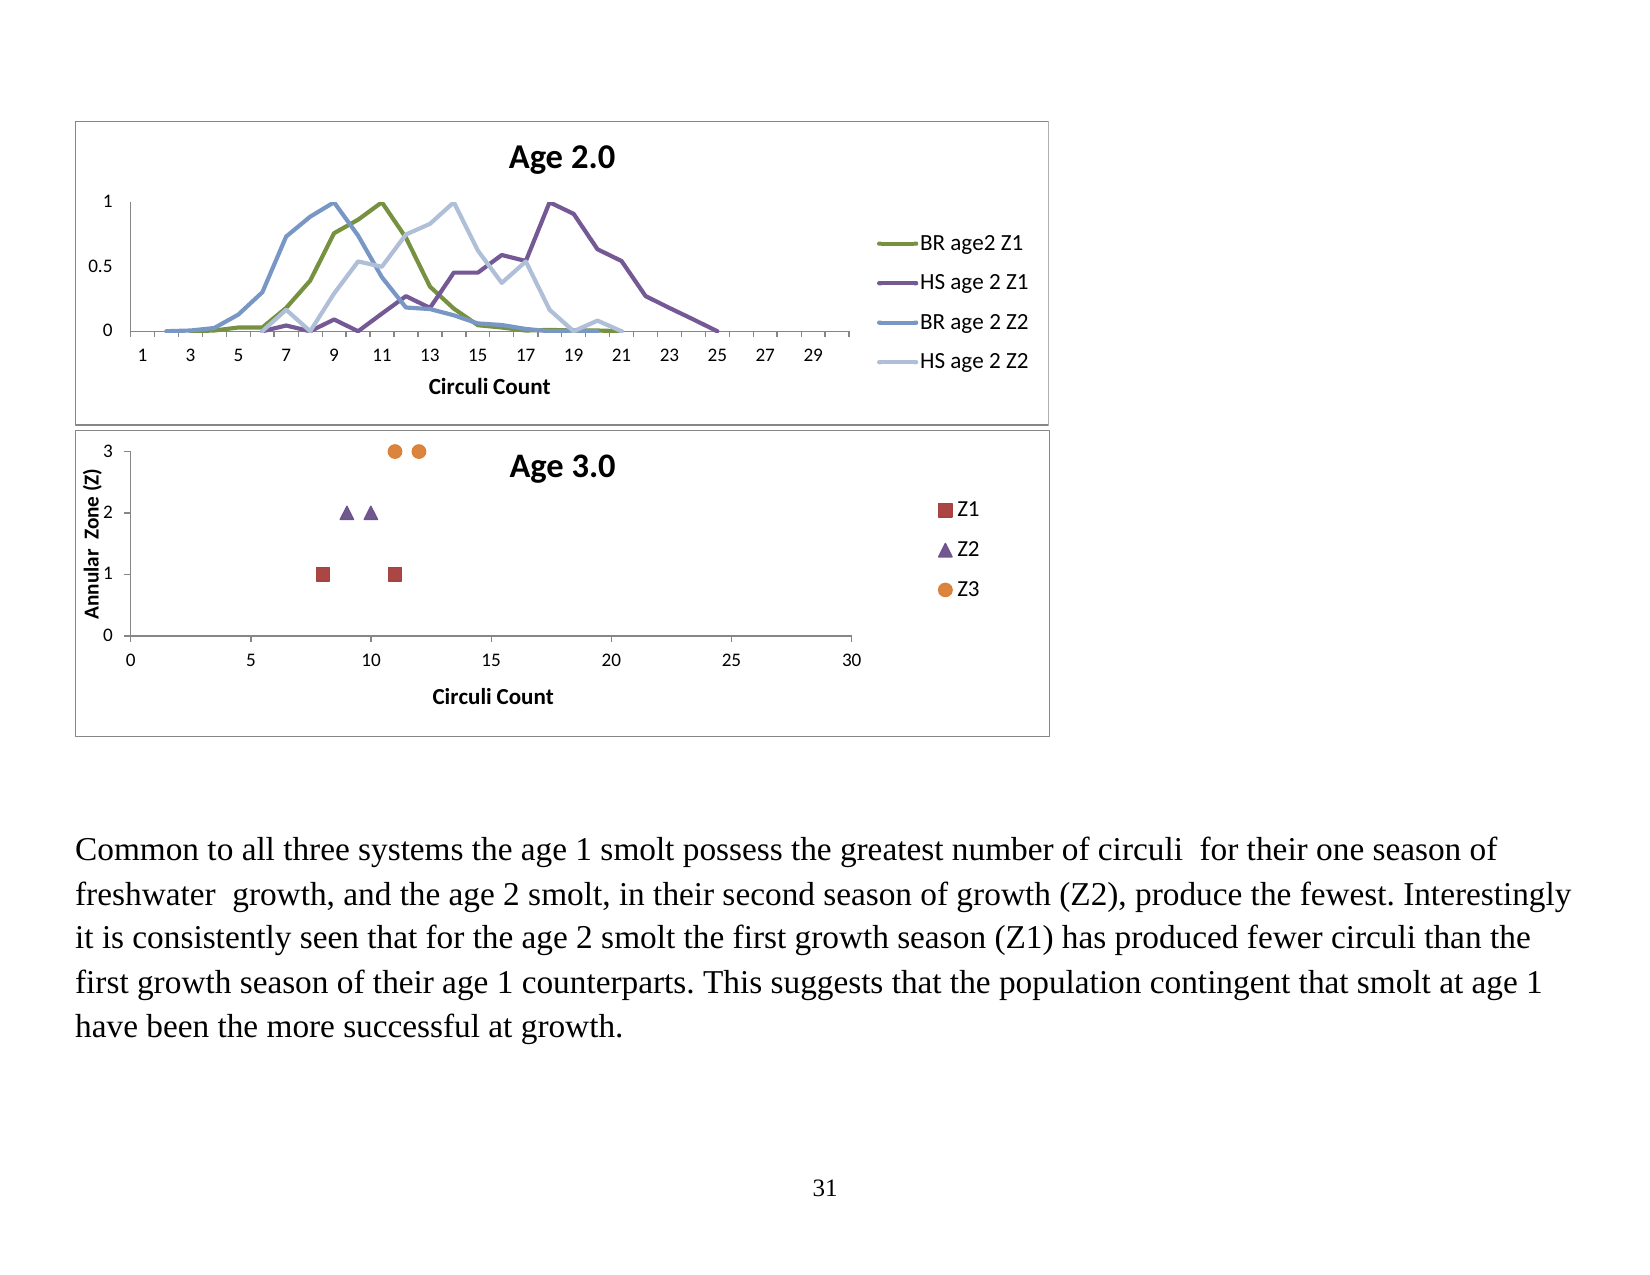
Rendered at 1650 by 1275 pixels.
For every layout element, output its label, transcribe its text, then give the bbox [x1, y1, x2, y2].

text Common to all three systems the age 1 smolt possess the greatest number of circuli for their one season of freshwater growth, and the age 2 smolt, in their second season of growth (Z2), produce the fewest. Interestingly it is consistently seen that for the age 2 smolt the first growth season (Z1) has produced fewer circuli than the first growth season of their age 1 counterparts. This suggests that the population contingent that smolt at age 1 have been the more successful at growth. [75, 830, 1575, 1044]
